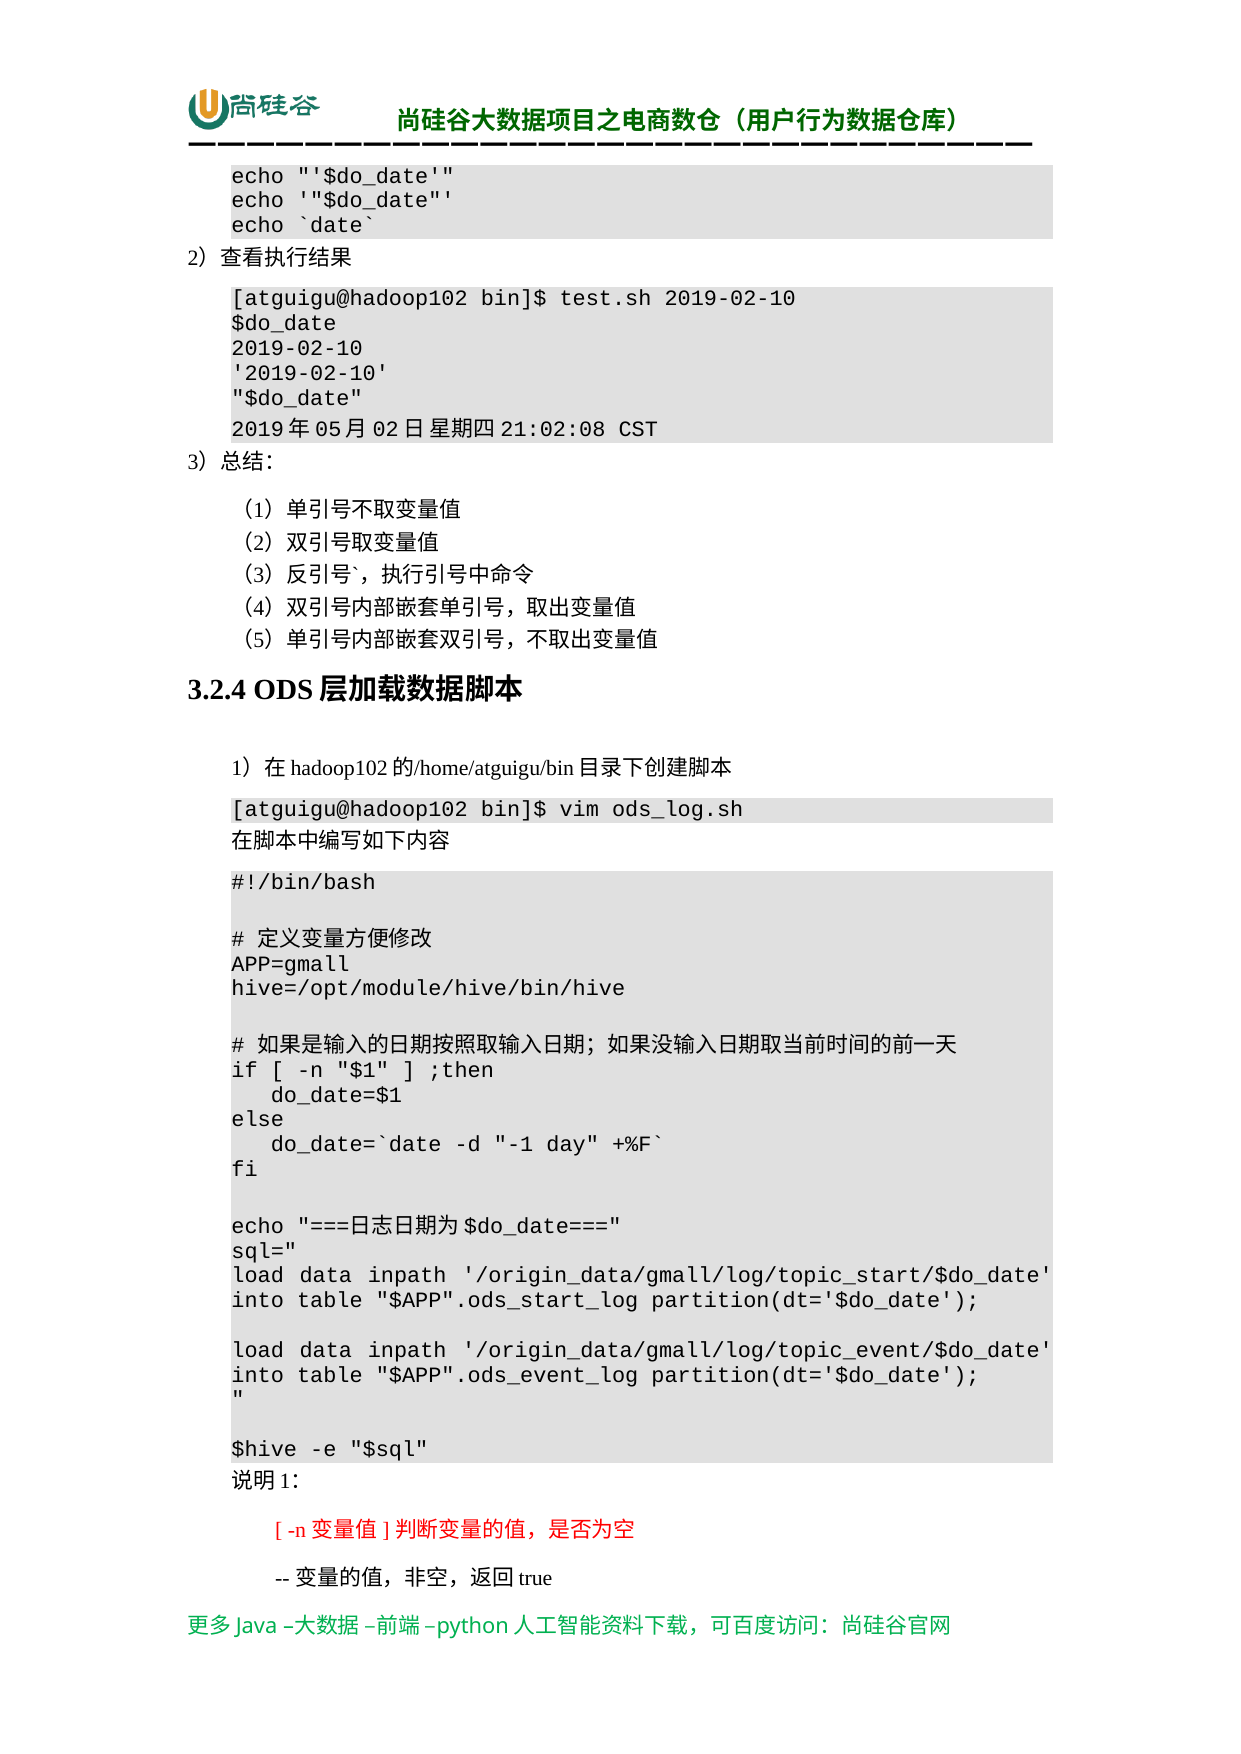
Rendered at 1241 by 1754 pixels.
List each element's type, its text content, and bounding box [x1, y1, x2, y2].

text hive=/opt/module/hive/bin/hive [231, 977, 1053, 1002]
text " [231, 1388, 1053, 1413]
text do_date=`date -d "-1 day" +%F` [231, 1133, 1053, 1158]
text if [ -n "$1" ] ;then [231, 1059, 1053, 1084]
text 2）查看执行结果 [187, 239, 1053, 272]
text 在脚本中编写如下内容 [187, 823, 1053, 855]
subtitle 3.2.4 ODS层加载数据脚本 [187, 654, 1053, 719]
text fi [231, 1158, 1053, 1183]
text else [231, 1109, 1053, 1133]
text [atguigu@hadoop102 bin]$ test.sh 2019-02-10 [231, 287, 1053, 312]
text # 定义变量方便修改 [231, 921, 1053, 953]
text 说明1： [187, 1463, 1053, 1495]
text # 如果是输入的日期按照取输入日期；如果没输入日期取当前时间的前一天 [231, 1027, 1053, 1059]
text echo "'$do_date'" [231, 165, 1053, 189]
text 3）总结： [187, 443, 1053, 476]
text $hive -e "$sql" [231, 1438, 1053, 1463]
text APP=gmall [231, 953, 1053, 977]
picture [187, 88, 320, 130]
text [atguigu@hadoop102 bin]$ vim ods_log.sh [231, 798, 1053, 823]
text [ -n 变量值 ] 判断变量的值，是否为空 [231, 1511, 1053, 1544]
text echo `date` [231, 214, 1053, 239]
text （1）单引号不取变量值 [187, 492, 1053, 524]
text do_date=$1 [231, 1084, 1053, 1109]
text $do_date [231, 312, 1053, 337]
text load data inpath '/origin_data/gmall/log/topic_event/$do_date' into table "$APP".ods_event_log partition(dt='$do_date'); [231, 1339, 1053, 1388]
text （4）双引号内部嵌套单引号，取出变量值 [187, 589, 1053, 622]
text "$do_date" [231, 387, 1053, 411]
text load data inpath '/origin_data/gmall/log/topic_start/$do_date' into table "$APP".ods_start_log partition(dt='$do_date'); [231, 1264, 1053, 1314]
text （3）反引号`，执行引号中命令 [187, 557, 1053, 589]
text 1）在hadoop102的/home/atguigu/bin目录下创建脚本 [187, 750, 1053, 782]
text （2）双引号取变量值 [187, 524, 1053, 557]
text echo '"$do_date"' [231, 189, 1053, 214]
text '2019-02-10' [231, 362, 1053, 387]
text #!/bin/bash [231, 871, 1053, 896]
text sql=" [231, 1240, 1053, 1264]
text 2019年 05月 02日 星期四 21:02:08 CST [231, 411, 1053, 443]
text echo "===日志日期为 $do_date===" [231, 1208, 1053, 1240]
text 2019-02-10 [231, 337, 1053, 362]
text -- 变量的值，非空，返回true [231, 1559, 1053, 1592]
text （5）单引号内部嵌套双引号，不取出变量值 [187, 622, 1053, 654]
